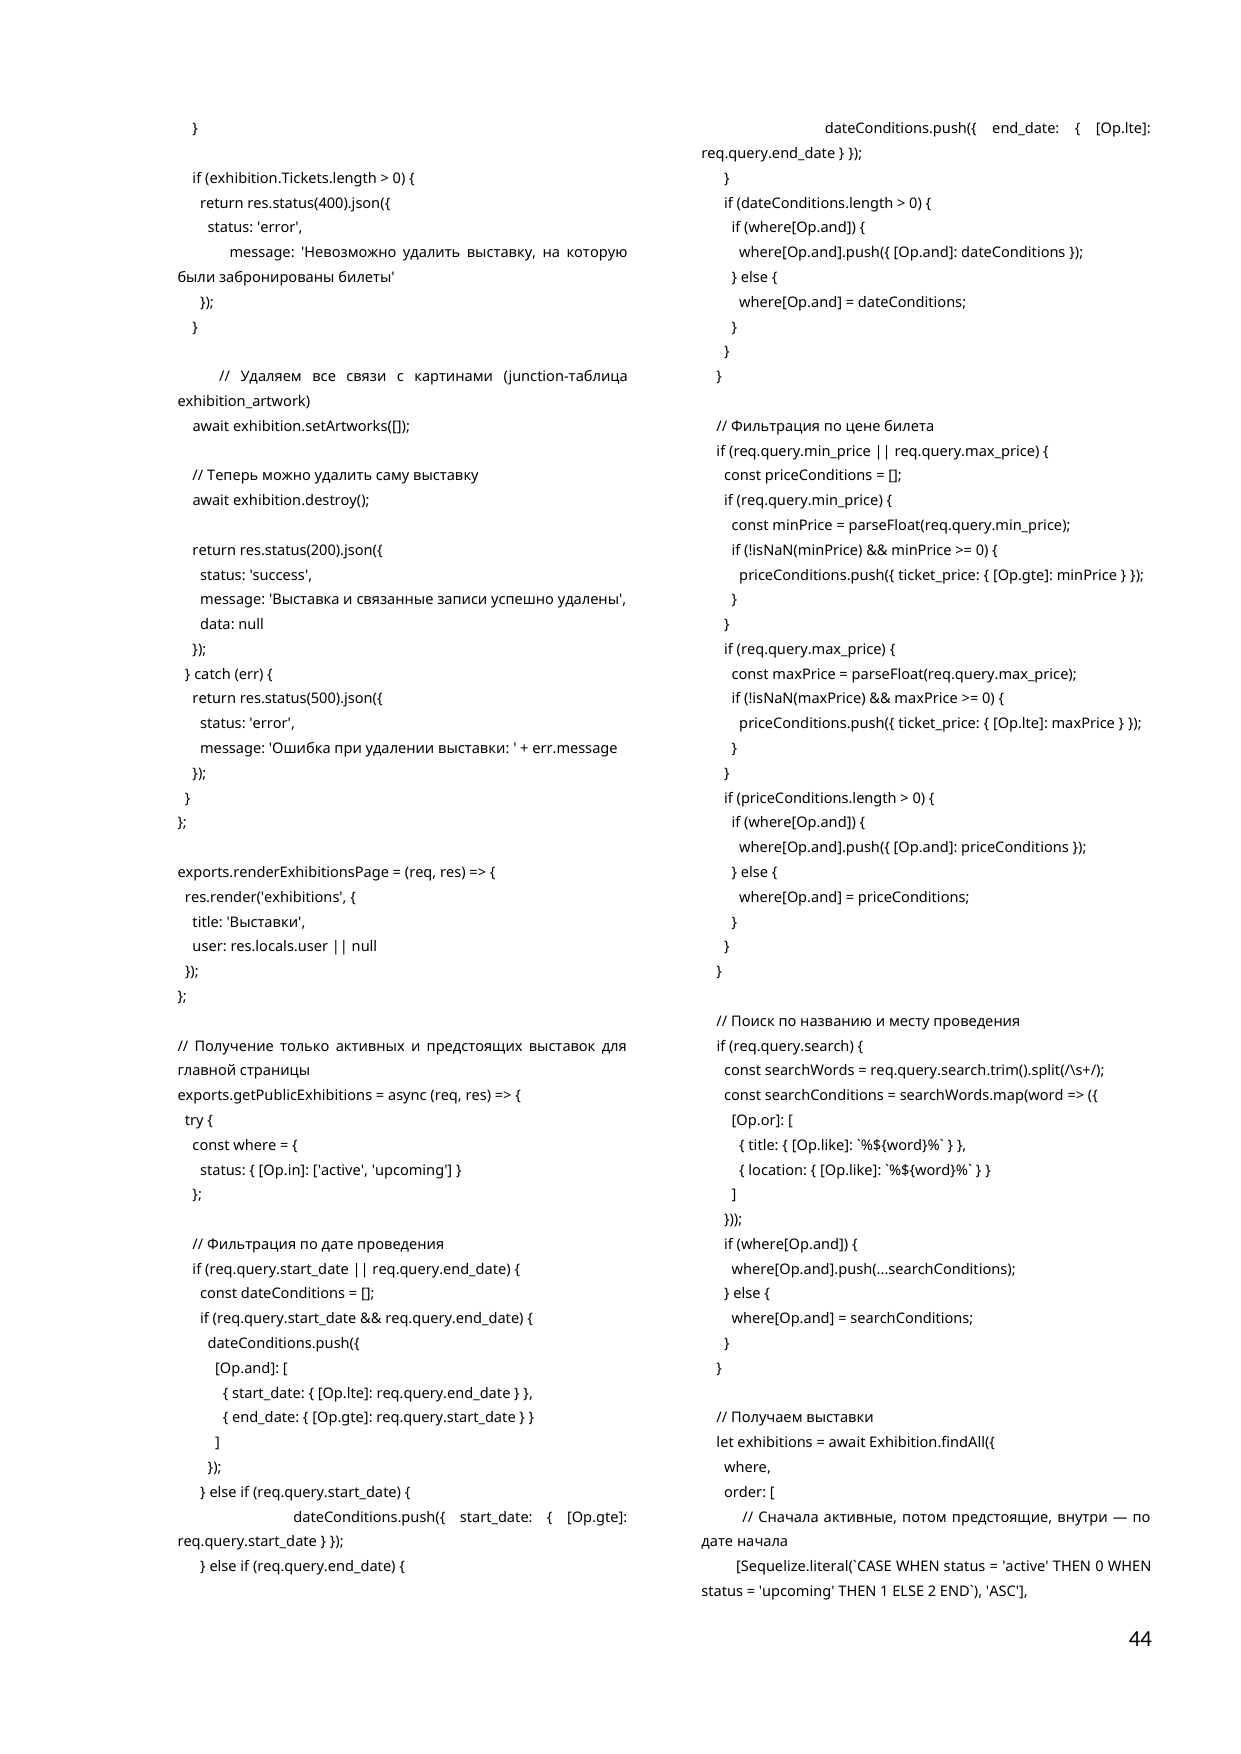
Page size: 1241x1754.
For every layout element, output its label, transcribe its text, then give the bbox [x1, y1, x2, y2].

text } else if (req.query.end_date) { [177, 1556, 627, 1576]
text }; [177, 1184, 627, 1204]
text } [701, 1358, 1152, 1378]
text title: 'Выставки', [177, 911, 627, 931]
text order: [ [701, 1482, 1152, 1502]
text res.render('exhibitions', { [177, 887, 627, 907]
text }; [177, 812, 627, 832]
text if (where[Op.and]) { [701, 1234, 1152, 1254]
text const where = { [177, 1134, 627, 1154]
text [Sequelize.literal(`CASE WHEN status = 'active' THEN 0 WHEN status = 'upcoming' THEN 1 ELSE 2 END`), 'ASC'], [701, 1556, 1152, 1601]
text // Сначала активные, потом предстоящие, внутри — по дате начала [701, 1506, 1152, 1551]
text data: null [177, 614, 627, 634]
text return res.status(400).json({ [177, 192, 627, 212]
text // Фильтрация по дате проведения [177, 1234, 627, 1254]
text // Получаем выставки [701, 1407, 1152, 1427]
text // Фильтрация по цене билета [701, 416, 1152, 436]
text } [701, 936, 1152, 956]
text if (exhibition.Tickets.length > 0) { [177, 168, 627, 188]
text if (!isNaN(minPrice) && minPrice >= 0) { [701, 539, 1152, 559]
text if (req.query.search) { [701, 1035, 1152, 1055]
text // Поиск по названию и месту проведения [701, 1011, 1152, 1031]
text }; [177, 986, 627, 1006]
text } else if (req.query.start_date) { [177, 1482, 627, 1502]
text { location: { [Op.like]: `%${word}%` } } [701, 1159, 1152, 1179]
text // Удаляем все связи с картинами (junction-таблица exhibition_artwork) [177, 366, 627, 411]
text const minPrice = parseFloat(req.query.min_price); [701, 515, 1152, 535]
text where[Op.and] = searchConditions; [701, 1308, 1152, 1328]
text priceConditions.push({ ticket_price: { [Op.lte]: maxPrice } }); [701, 713, 1152, 733]
text dateConditions.push({ start_date: { [Op.gte]: req.query.start_date } }); [177, 1506, 627, 1551]
text // Теперь можно удалить саму выставку [177, 465, 627, 485]
text status: 'error', [177, 713, 627, 733]
text message: 'Невозможно удалить выставку, на которую были забронированы билеты' [177, 242, 627, 287]
text where[Op.and] = priceConditions; [701, 887, 1152, 907]
text if (req.query.max_price) { [701, 639, 1152, 659]
text const priceConditions = []; [701, 465, 1152, 485]
text { end_date: { [Op.gte]: req.query.start_date } } [177, 1407, 627, 1427]
text { title: { [Op.like]: `%${word}%` } }, [701, 1134, 1152, 1154]
text }); [177, 639, 627, 659]
text } [701, 961, 1152, 981]
text } [701, 168, 1152, 188]
text { start_date: { [Op.lte]: req.query.end_date } }, [177, 1382, 627, 1402]
text if (where[Op.and]) { [701, 217, 1152, 237]
text let exhibitions = await Exhibition.findAll({ [701, 1432, 1152, 1452]
text message: 'Ошибка при удалении выставки: ' + err.message [177, 738, 627, 758]
text const searchConditions = searchWords.map(word => ({ [701, 1085, 1152, 1105]
text where[Op.and].push({ [Op.and]: priceConditions }); [701, 837, 1152, 857]
text } else { [701, 862, 1152, 882]
text status: { [Op.in]: ['active', 'upcoming'] } [177, 1159, 627, 1179]
text } [701, 589, 1152, 609]
text priceConditions.push({ ticket_price: { [Op.gte]: minPrice } }); [701, 564, 1152, 584]
text if (priceConditions.length > 0) { [701, 787, 1152, 807]
text [Op.or]: [ [701, 1110, 1152, 1130]
text } [701, 911, 1152, 931]
text }); [177, 1457, 627, 1477]
text where[Op.and] = dateConditions; [701, 292, 1152, 312]
text if (req.query.start_date || req.query.end_date) { [177, 1258, 627, 1278]
text if (req.query.min_price || req.query.max_price) { [701, 440, 1152, 460]
text if (where[Op.and]) { [701, 812, 1152, 832]
text return res.status(200).json({ [177, 539, 627, 559]
text } [701, 366, 1152, 386]
text await exhibition.destroy(); [177, 490, 627, 510]
text const maxPrice = parseFloat(req.query.max_price); [701, 663, 1152, 683]
text } [177, 118, 627, 138]
text } catch (err) { [177, 663, 627, 683]
text }); [177, 292, 627, 312]
text where[Op.and].push(...searchConditions); [701, 1258, 1152, 1278]
text } [701, 763, 1152, 783]
text try { [177, 1110, 627, 1130]
text status: 'error', [177, 217, 627, 237]
text // Получение только активных и предстоящих выставок для главной страницы [177, 1035, 627, 1080]
text }); [177, 961, 627, 981]
text [Op.and]: [ [177, 1358, 627, 1378]
text ] [177, 1432, 627, 1452]
text await exhibition.setArtworks([]); [177, 416, 627, 436]
text exports.renderExhibitionsPage = (req, res) => { [177, 862, 627, 882]
text if (req.query.min_price) { [701, 490, 1152, 510]
text const dateConditions = []; [177, 1283, 627, 1303]
text if (req.query.start_date && req.query.end_date) { [177, 1308, 627, 1328]
text dateConditions.push({ end_date: { [Op.lte]: req.query.end_date } }); [701, 118, 1152, 163]
text return res.status(500).json({ [177, 688, 627, 708]
text const searchWords = req.query.search.trim().split(/\s+/); [701, 1060, 1152, 1080]
text } [701, 1333, 1152, 1353]
text }); [177, 763, 627, 783]
text if (dateConditions.length > 0) { [701, 192, 1152, 212]
text } else { [701, 267, 1152, 287]
text ] [701, 1184, 1152, 1204]
text where, [701, 1457, 1152, 1477]
text exports.getPublicExhibitions = async (req, res) => { [177, 1085, 627, 1105]
text message: 'Выставка и связанные записи успешно удалены', [177, 589, 627, 609]
text status: 'success', [177, 564, 627, 584]
text } [701, 316, 1152, 336]
text dateConditions.push({ [177, 1333, 627, 1353]
text } [701, 614, 1152, 634]
text } [177, 316, 627, 336]
text where[Op.and].push({ [Op.and]: dateConditions }); [701, 242, 1152, 262]
text } [701, 738, 1152, 758]
text } [701, 341, 1152, 361]
text } else { [701, 1283, 1152, 1303]
text } [177, 787, 627, 807]
text user: res.locals.user || null [177, 936, 627, 956]
text })); [701, 1209, 1152, 1229]
text if (!isNaN(maxPrice) && maxPrice >= 0) { [701, 688, 1152, 708]
